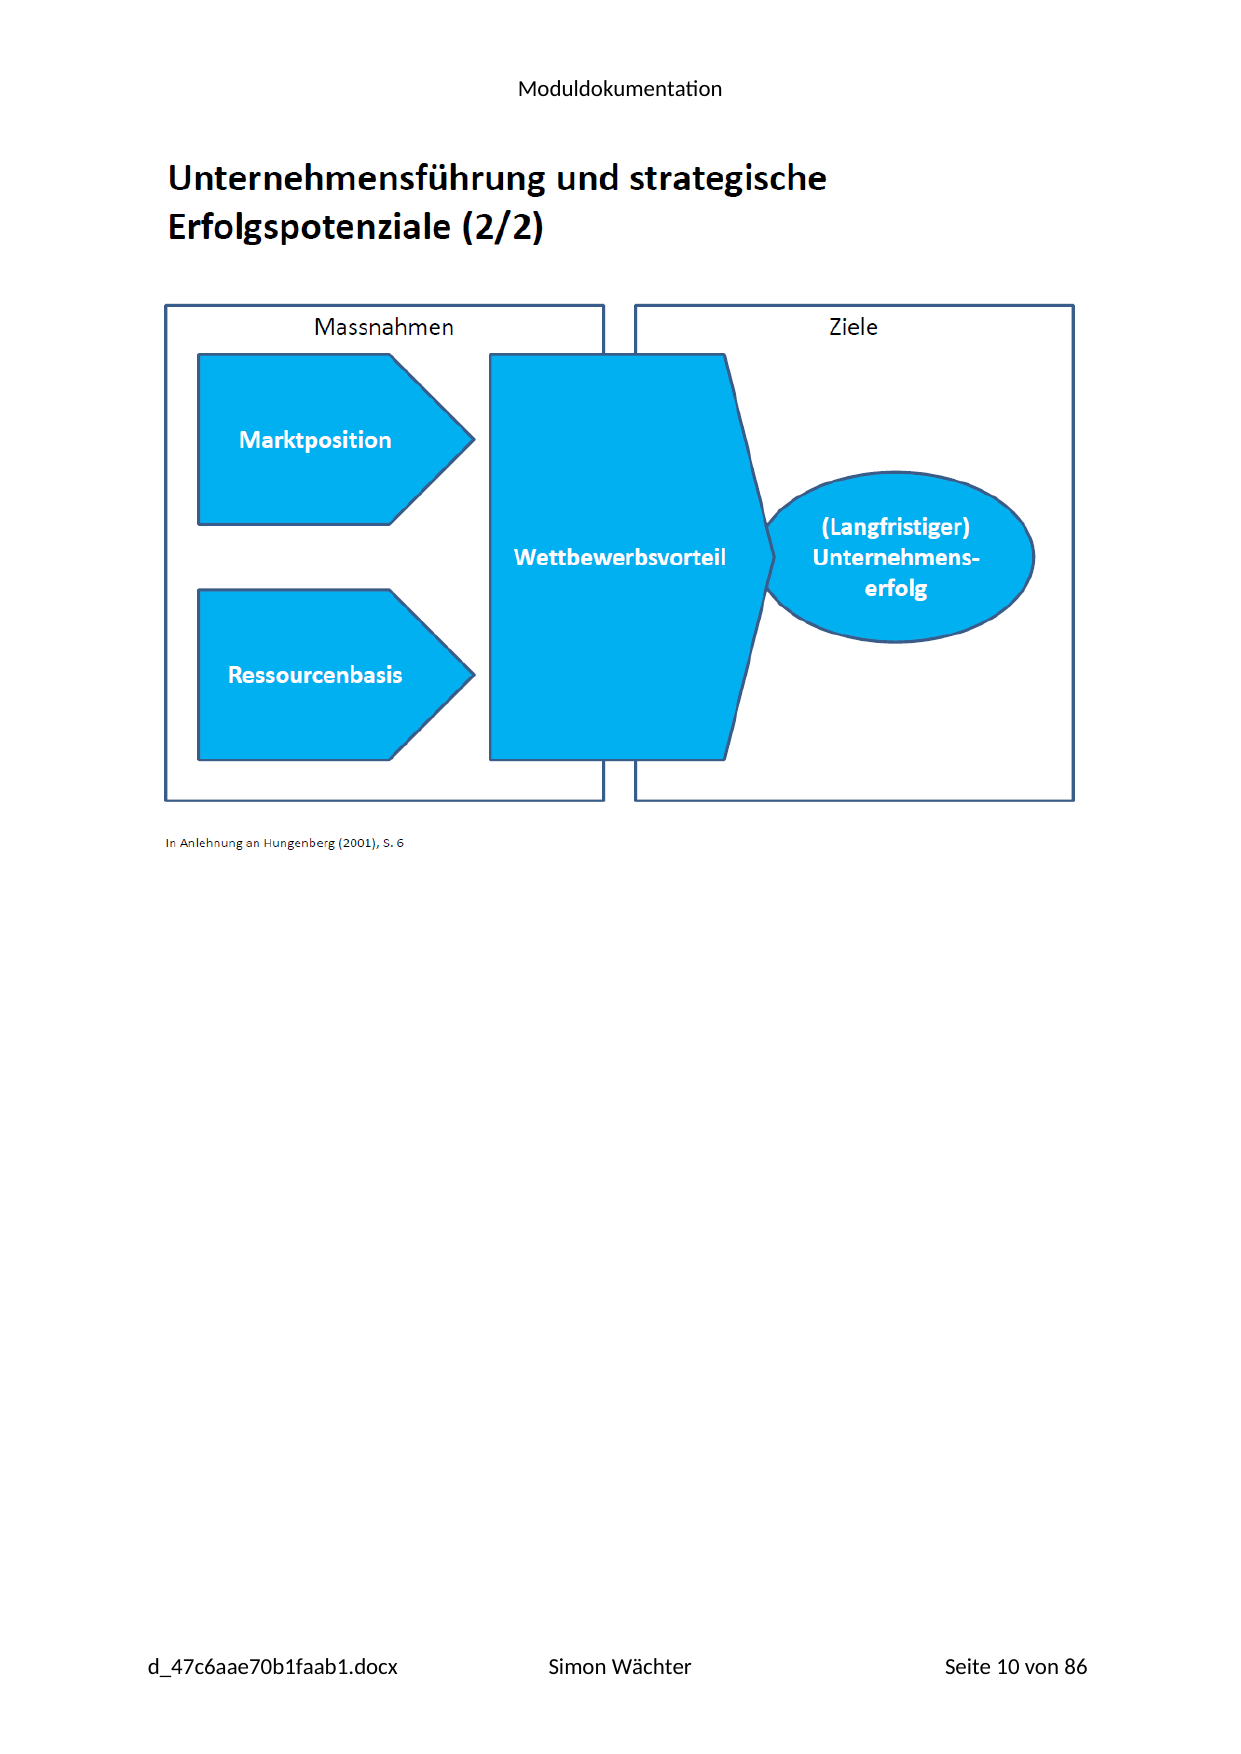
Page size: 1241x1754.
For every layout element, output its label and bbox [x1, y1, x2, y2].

picture [147, 147, 1093, 857]
